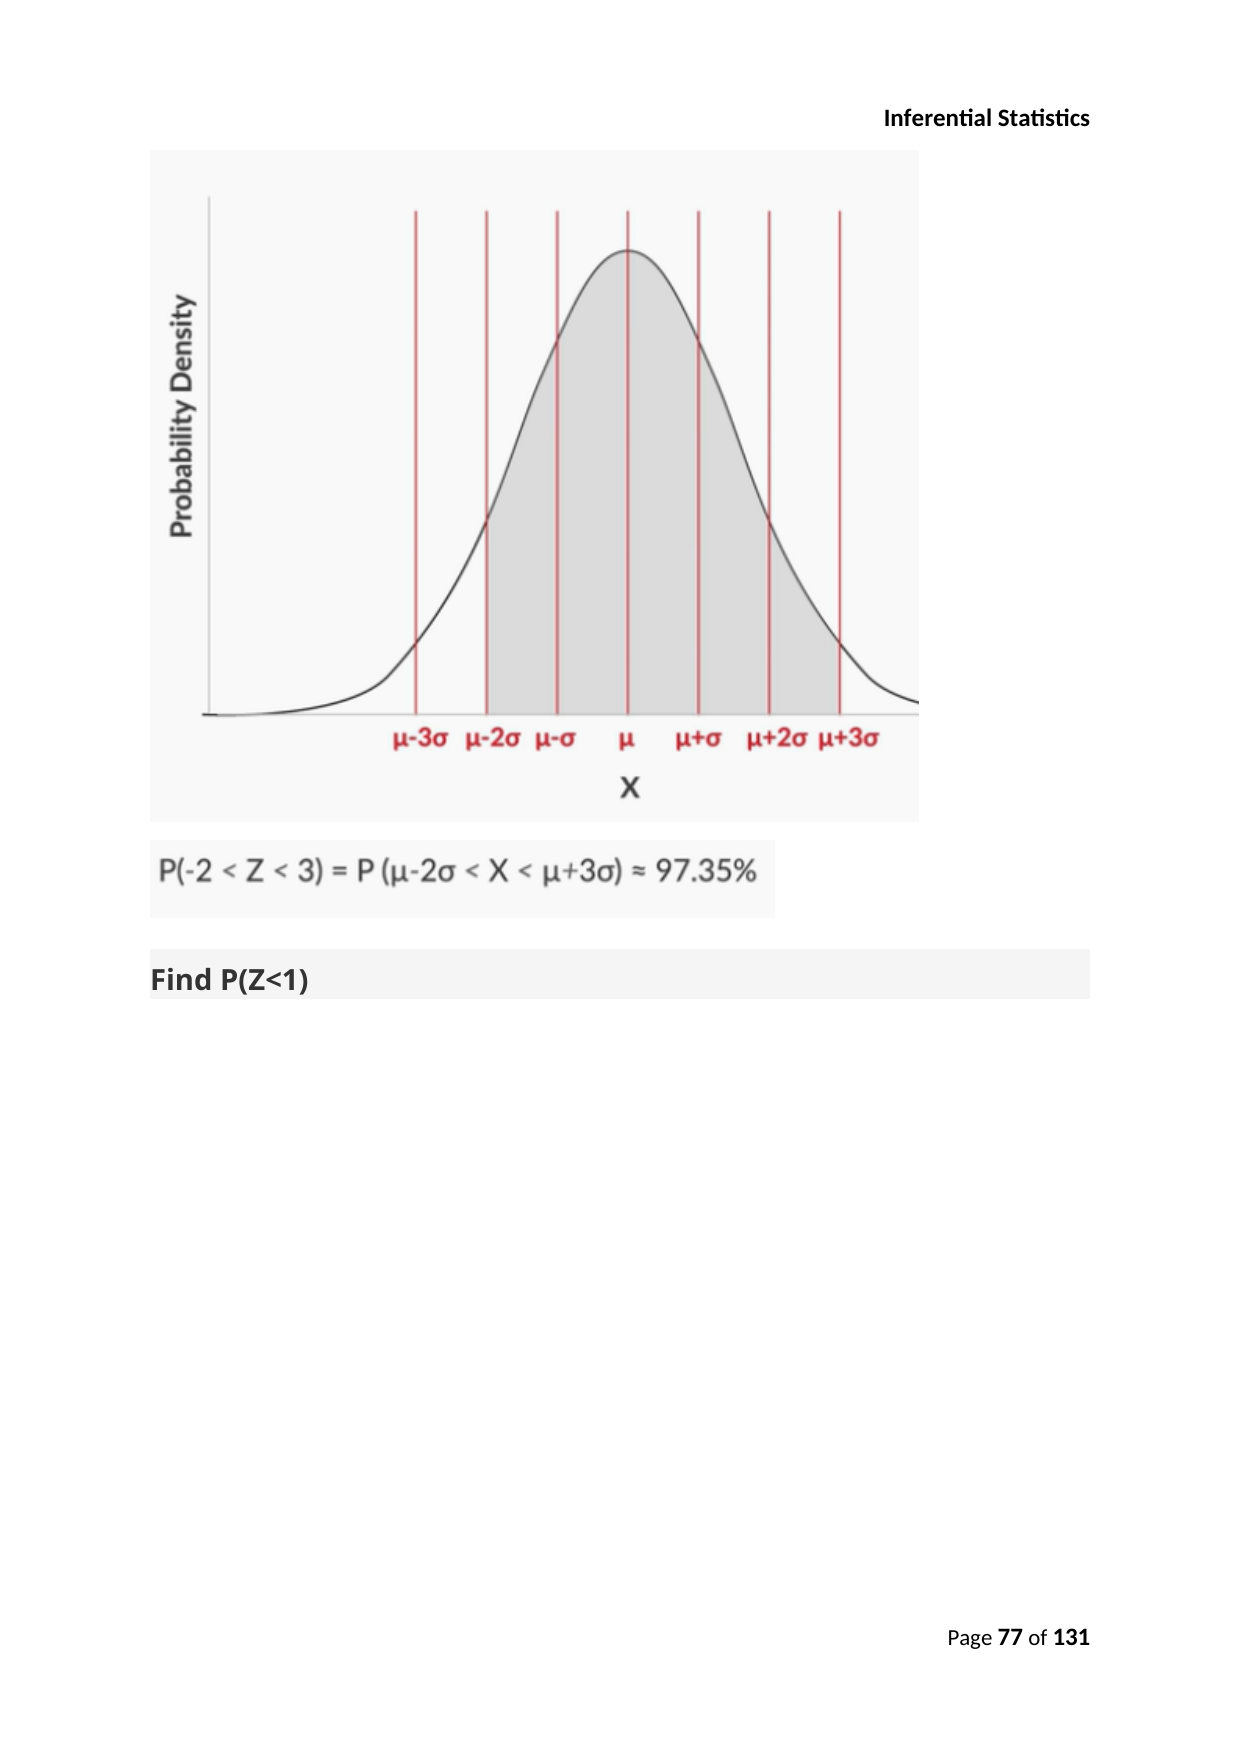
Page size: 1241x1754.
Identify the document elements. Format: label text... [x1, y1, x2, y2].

picture [150, 150, 919, 822]
text Find P(Z<1) [150, 949, 1090, 999]
picture [150, 840, 775, 918]
